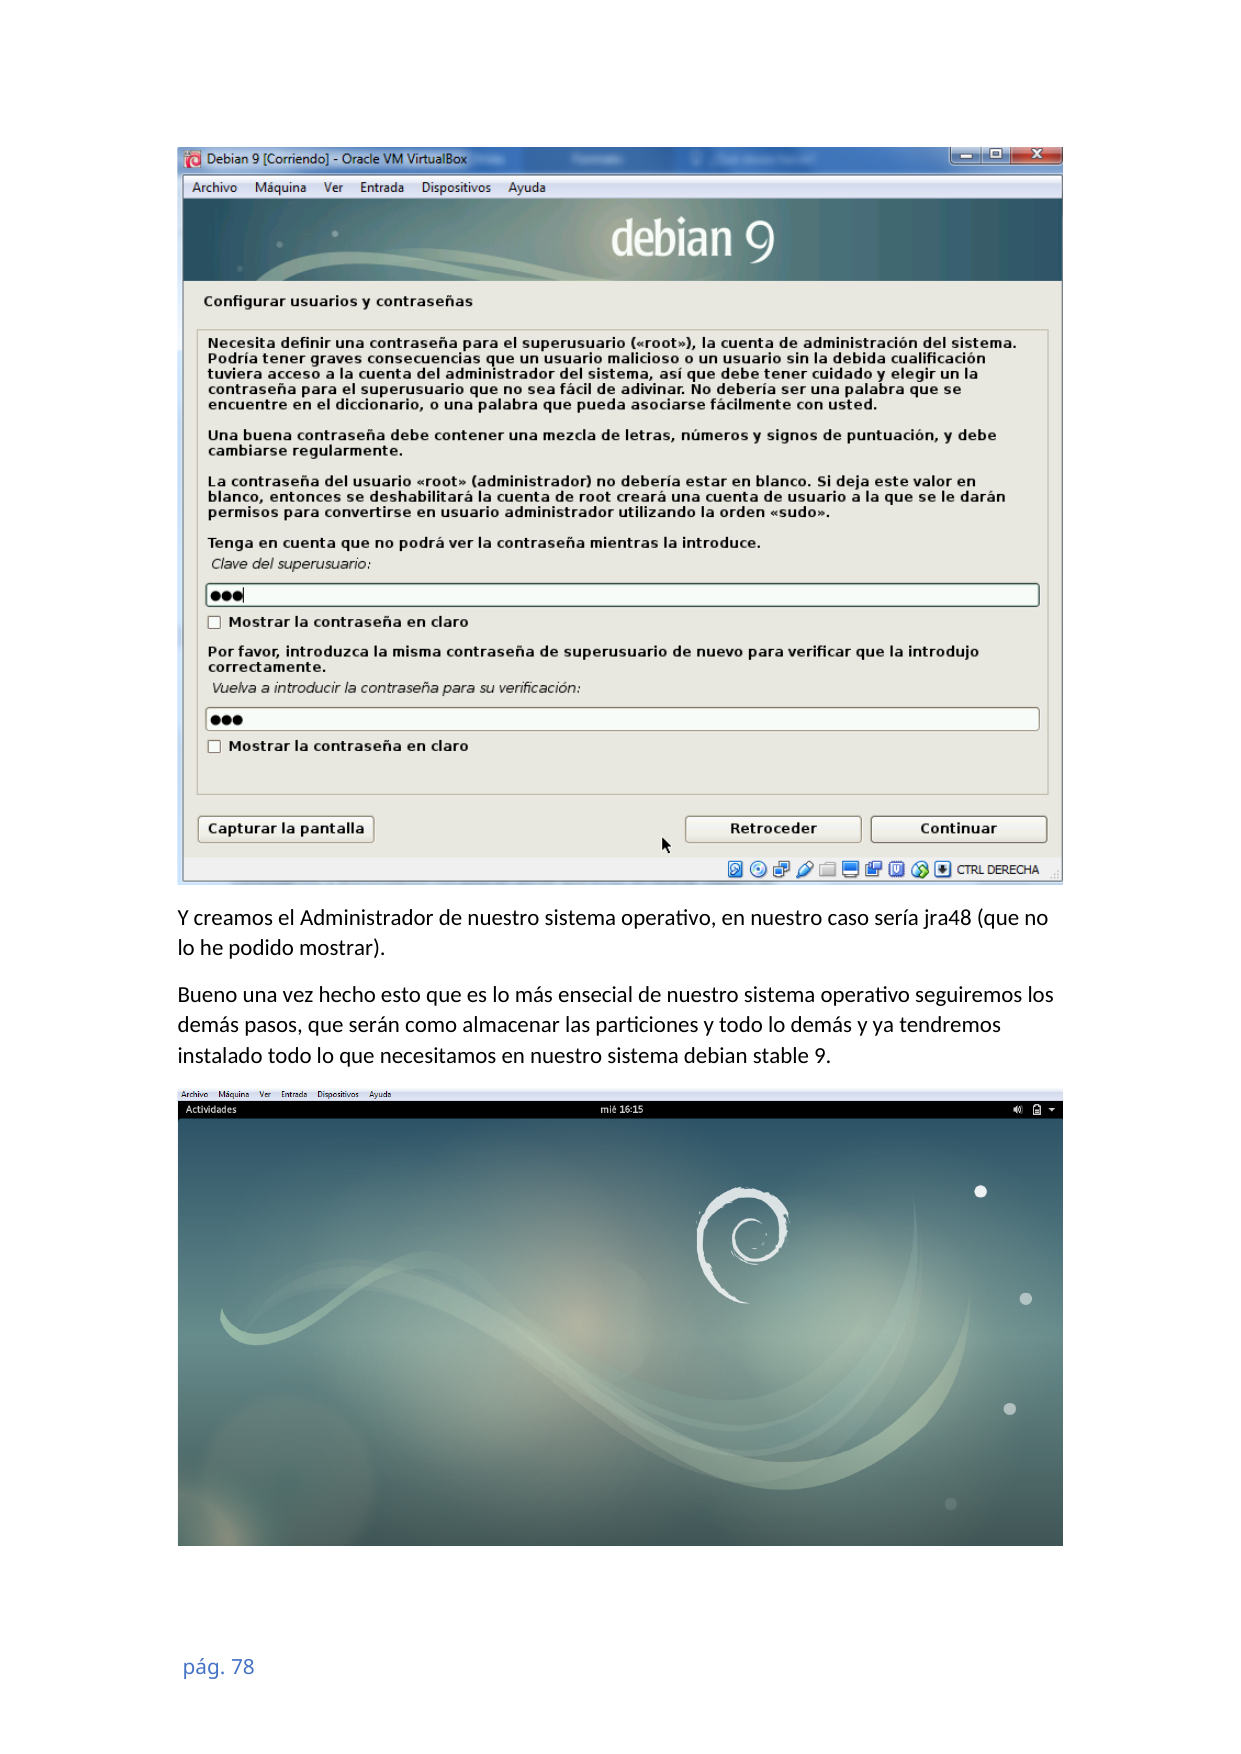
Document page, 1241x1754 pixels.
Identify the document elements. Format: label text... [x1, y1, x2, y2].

picture [177, 1087, 1063, 1546]
picture [177, 147, 1063, 885]
text Y creamos el Administrador de nuestro sistema operativo, en nuestro caso sería jra48 (que no lo he podido mostrar). [177, 903, 1063, 961]
text Bueno una vez hecho esto que es lo más ensecial de nuestro sistema operativo seguiremos los demás pasos, que serán como almacenar las particiones y todo lo demás y ya tendremos instalado todo lo que necesitamos en nuestro sistema debian stable 9. [177, 980, 1063, 1069]
